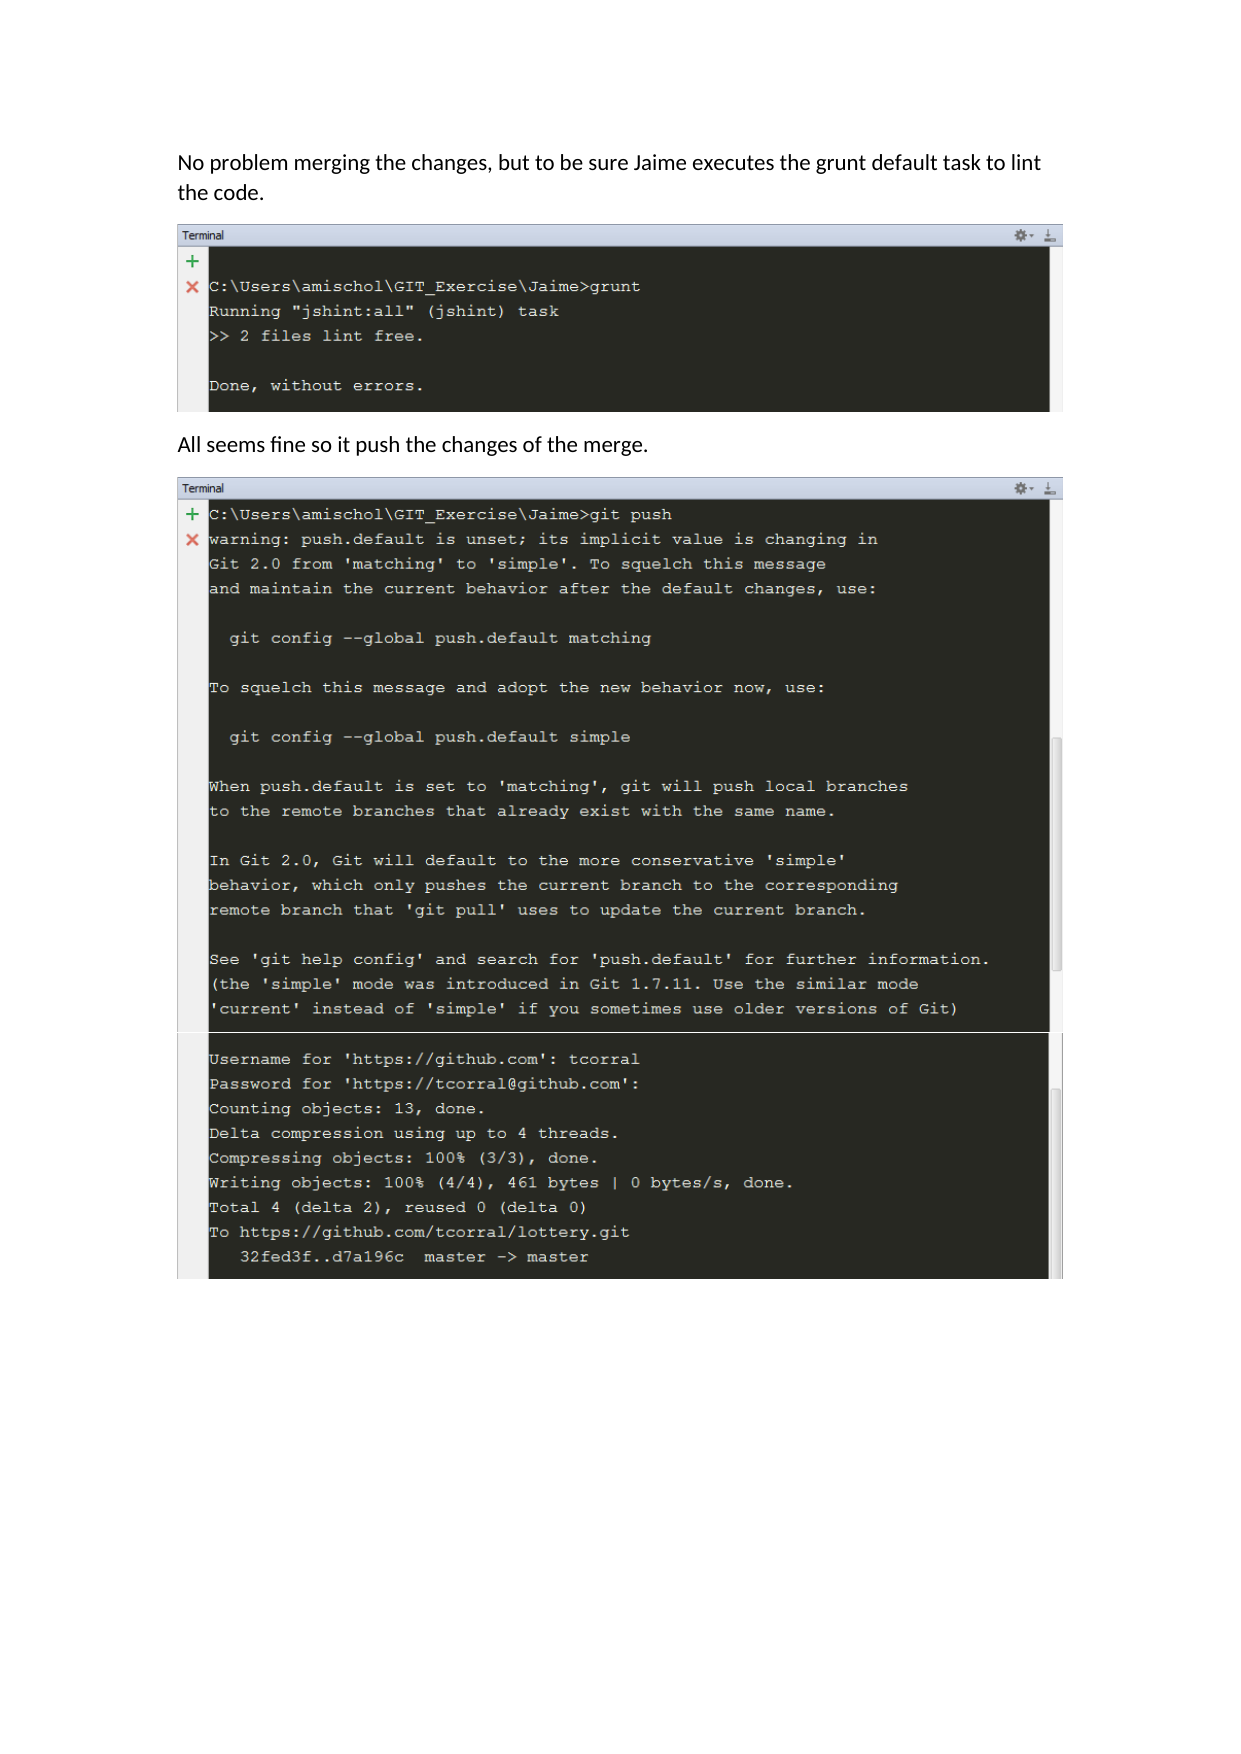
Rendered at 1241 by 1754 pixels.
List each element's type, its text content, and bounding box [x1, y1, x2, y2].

picture [177, 477, 1063, 1032]
text No problem merging the changes, but to be sure Jaime executes the grunt default task to lint the code. [177, 148, 1063, 206]
picture [177, 1033, 1063, 1279]
text All seems fine so it push the changes of the merge. [177, 431, 1063, 458]
picture [177, 224, 1063, 412]
